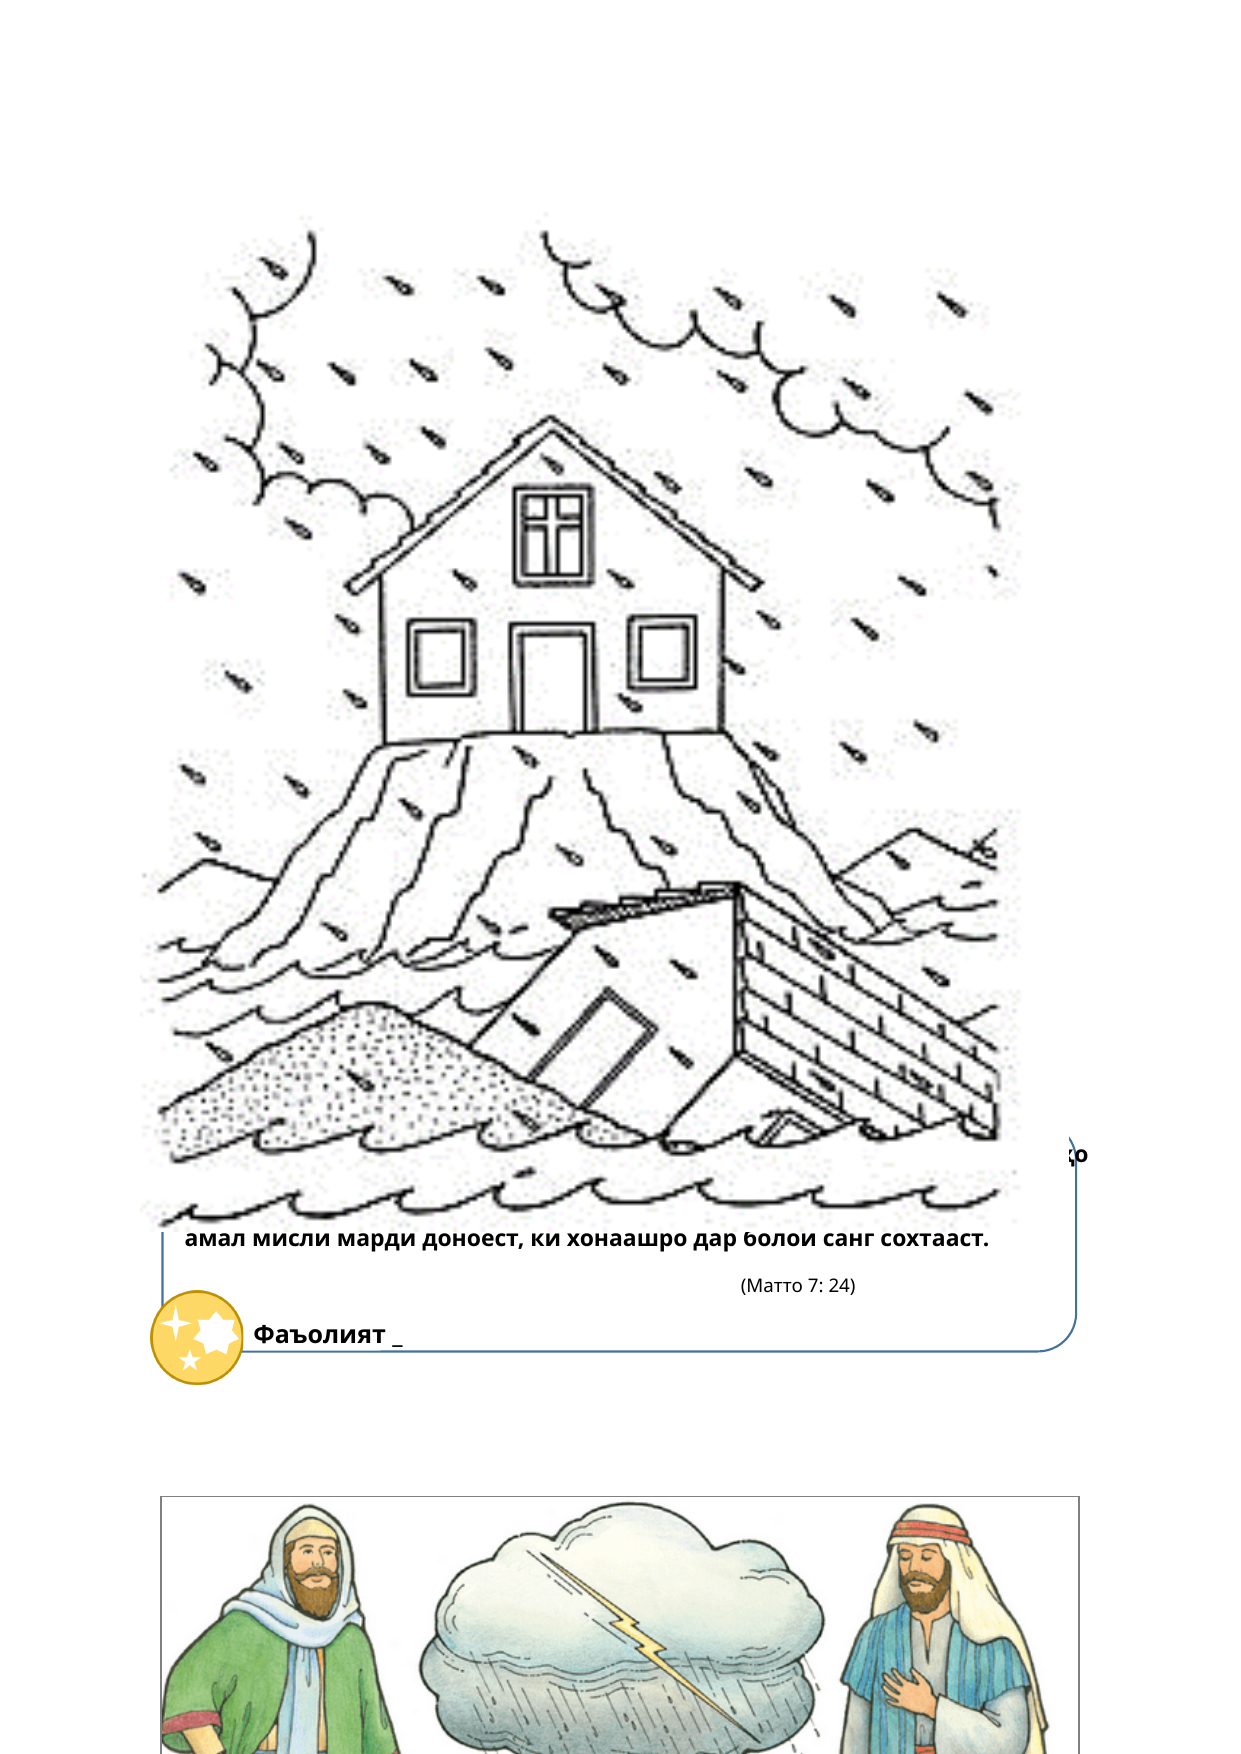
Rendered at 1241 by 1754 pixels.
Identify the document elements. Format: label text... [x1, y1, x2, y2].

picture [140, 210, 1069, 1232]
picture [162, 1497, 1078, 1754]
text амал мисли марди доноест, ки хонаашро дар болои санг сохтааст. [150, 1222, 1090, 1253]
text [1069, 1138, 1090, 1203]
picture [150, 1290, 244, 1385]
text (Матто 7: 24) [150, 1273, 1090, 1298]
text Фаъолият _ [244, 1317, 1090, 1351]
